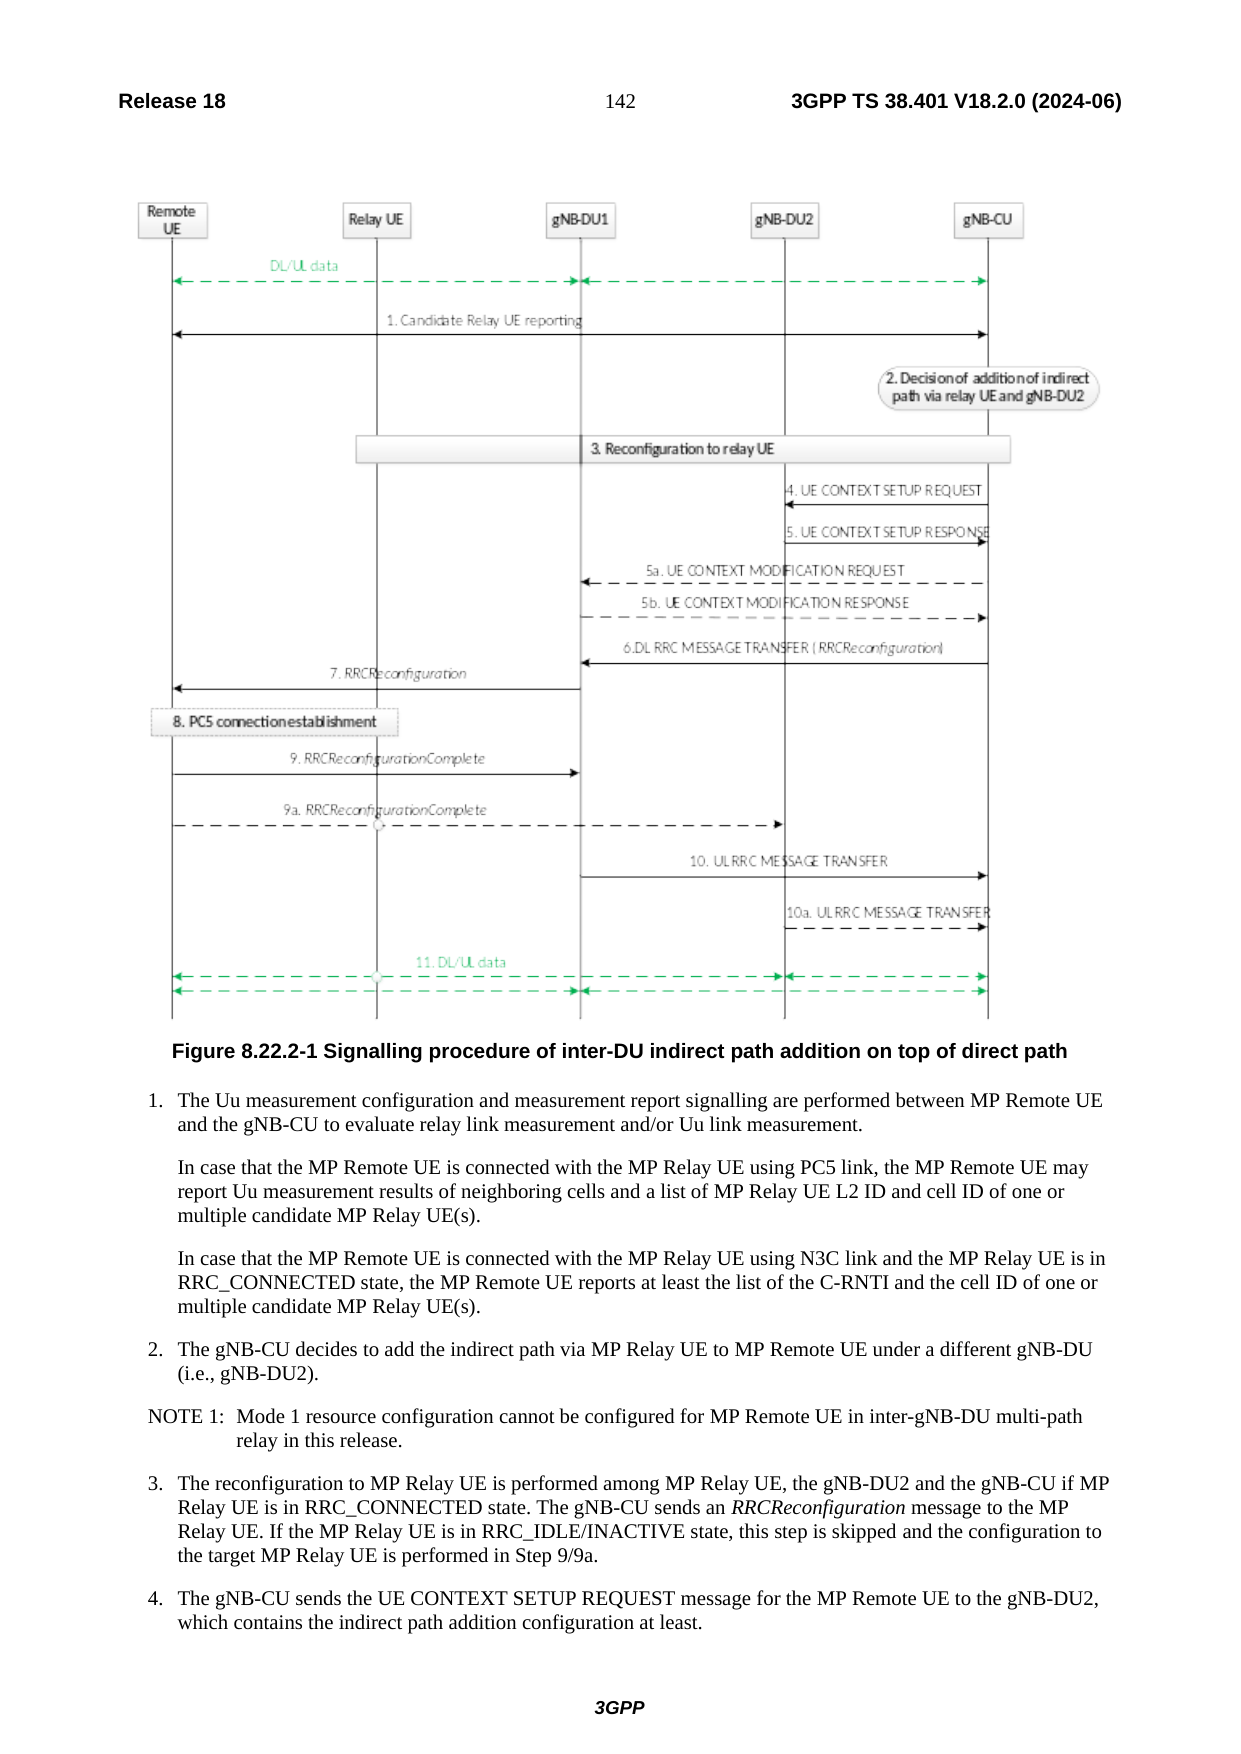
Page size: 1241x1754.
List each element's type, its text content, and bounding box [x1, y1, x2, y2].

text 3. The reconfiguration to MP Relay UE is performed among MP Relay UE, the gNB-DU2 and the gNB-CU if MP Relay UE is in RRC_CONNECTED state. The gNB-CU sends an RRCReconfiguration message to the MP Relay UE. If the MP Relay UE is in RRC_IDLE/INACTIVE state, this step is skipped and the configuration to the target MP Relay UE is performed in Step 9/9a. [148, 1471, 1122, 1567]
text 1. The Uu measurement configuration and measurement report signalling are performed between MP Remote UE and the gNB-CU to evaluate relay link measurement and/or Uu link measurement. [148, 1088, 1122, 1136]
text 2. The gNB-CU decides to add the indirect path via MP Relay UE to MP Remote UE under a different gNB-DU (i.e., gNB-DU2). [148, 1337, 1122, 1385]
text In case that the MP Remote UE is connected with the MP Relay UE using PC5 link, the MP Remote UE may report Uu measurement results of neighboring cells and a list of MP Relay UE L2 ID and cell ID of one or multiple candidate MP Relay UE(s). [177, 1155, 1122, 1227]
text NOTE 1: Mode 1 resource configuration cannot be configured for MP Remote UE in inter-gNB-DU multi-path relay in this release. [148, 1404, 1122, 1452]
text 4. The gNB-CU sends the UE CONTEXT SETUP REQUEST message for the MP Remote UE to the gNB-DU2, which contains the indirect path addition configuration at least. [148, 1586, 1122, 1634]
text In case that the MP Remote UE is connected with the MP Relay UE using N3C link and the MP Relay UE is in RRC_CONNECTED state, the MP Remote UE reports at least the list of the C-RNTI and the cell ID of one or multiple candidate MP Relay UE(s). [148, 1246, 1122, 1318]
text Figure 8.22.2-1 Signalling procedure of inter-DU indirect path addition on top of direct path [118, 1039, 1122, 1063]
